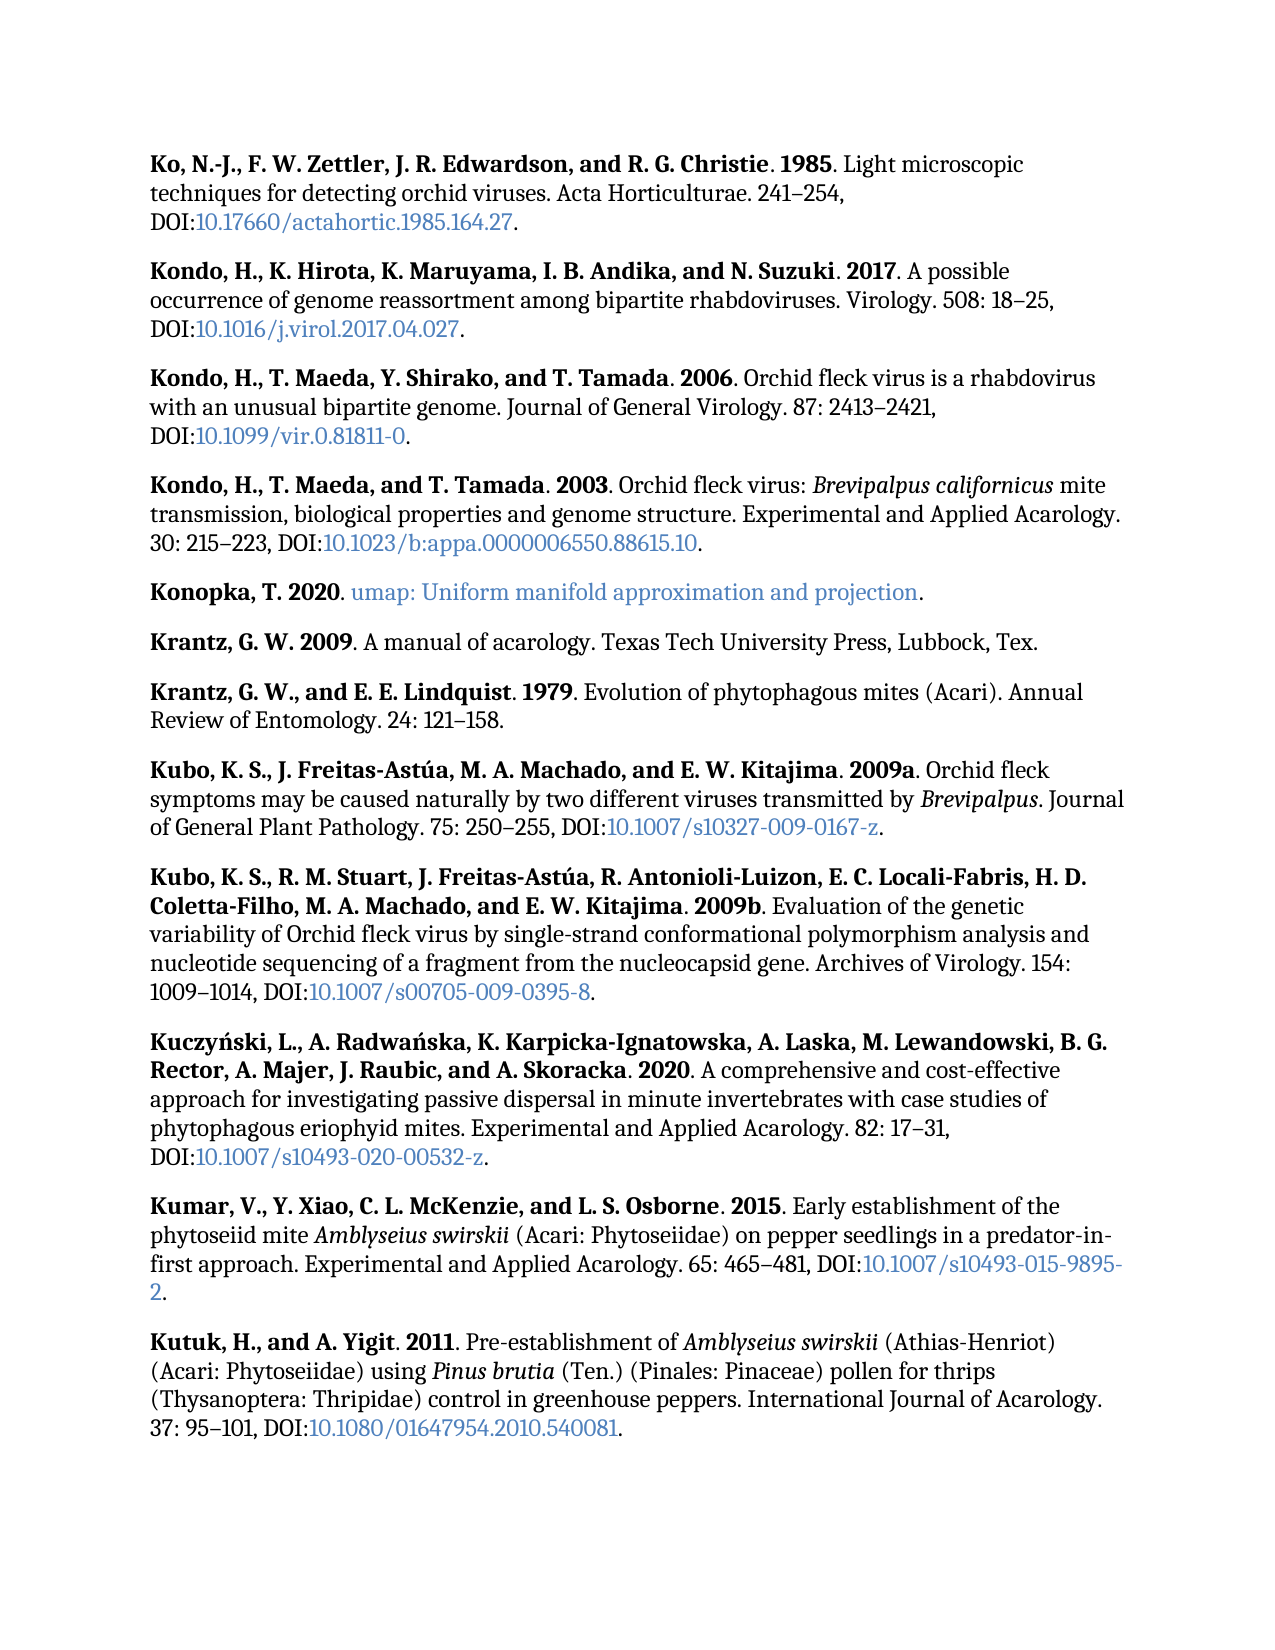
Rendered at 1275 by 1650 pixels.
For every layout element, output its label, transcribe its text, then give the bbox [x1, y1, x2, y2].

text Konopka, T. 2020. umap: Uniform manifold approximation and projection. [150, 578, 1125, 607]
text Kubo, K. S., J. Freitas-Astúa, M. A. Machado, and E. W. Kitajima. 2009a. Orchid fleck symptoms may be caused naturally by two different viruses transmitted by Brevipalpus. Journal of General Plant Pathology. 75: 250–255, DOI:10.1007/s10327-009-0167-z. [150, 756, 1125, 842]
text Kondo, H., K. Hirota, K. Maruyama, I. B. Andika, and N. Suzuki. 2017. A possible occurrence of genome reassortment among bipartite rhabdoviruses. Virology. 508: 18–25, DOI:10.1016/j.virol.2017.04.027. [150, 257, 1125, 343]
text Kondo, H., T. Maeda, Y. Shirako, and T. Tamada. 2006. Orchid fleck virus is a rhabdovirus with an unusual bipartite genome. Journal of General Virology. 87: 2413–2421, DOI:10.1099/vir.0.81811-0. [150, 364, 1125, 450]
text Krantz, G. W. 2009. A manual of acarology. Texas Tech University Press, Lubbock, Tex. [150, 628, 1125, 657]
text Kondo, H., T. Maeda, and T. Tamada. 2003. Orchid fleck virus: Brevipalpus californicus mite transmission, biological properties and genome structure. Experimental and Applied Acarology. 30: 215–223, DOI:10.1023/b:appa.0000006550.88615.10. [150, 471, 1125, 557]
text Kubo, K. S., R. M. Stuart, J. Freitas-Astúa, R. Antonioli-Luizon, E. C. Locali-Fabris, H. D. Coletta-Filho, M. A. Machado, and E. W. Kitajima. 2009b. Evaluation of the genetic variability of Orchid fleck virus by single-strand conformational polymorphism analysis and nucleotide sequencing of a fragment from the nucleocapsid gene. Archives of Virology. 154: 1009–1014, DOI:10.1007/s00705-009-0395-8. [150, 863, 1125, 1007]
text Kumar, V., Y. Xiao, C. L. McKenzie, and L. S. Osborne. 2015. Early establishment of the phytoseiid mite Amblyseius swirskii (Acari: Phytoseiidae) on pepper seedlings in a predator-in-first approach. Experimental and Applied Acarology. 65: 465–481, DOI:10.1007/s10493-015-9895-2. [150, 1192, 1125, 1307]
text Kutuk, H., and A. Yigit. 2011. Pre-establishment of Amblyseius swirskii (Athias-Henriot) (Acari: Phytoseiidae) using Pinus brutia (Ten.) (Pinales: Pinaceae) pollen for thrips (Thysanoptera: Thripidae) control in greenhouse peppers. International Journal of Acarology. 37: 95–101, DOI:10.1080/01647954.2010.540081. [150, 1328, 1125, 1443]
text Ko, N.-J., F. W. Zettler, J. R. Edwardson, and R. G. Christie. 1985. Light microscopic techniques for detecting orchid viruses. Acta Horticulturae. 241–254, DOI:10.17660/actahortic.1985.164.27. [150, 150, 1125, 236]
text Kuczyński, L., A. Radwańska, K. Karpicka-Ignatowska, A. Laska, M. Lewandowski, B. G. Rector, A. Majer, J. Raubic, and A. Skoracka. 2020. A comprehensive and cost-effective approach for investigating passive dispersal in minute invertebrates with case studies of phytophagous eriophyid mites. Experimental and Applied Acarology. 82: 17–31, DOI:10.1007/s10493-020-00532-z. [150, 1027, 1125, 1171]
text Krantz, G. W., and E. E. Lindquist. 1979. Evolution of phytophagous mites (Acari). Annual Review of Entomology. 24: 121–158. [150, 677, 1125, 735]
